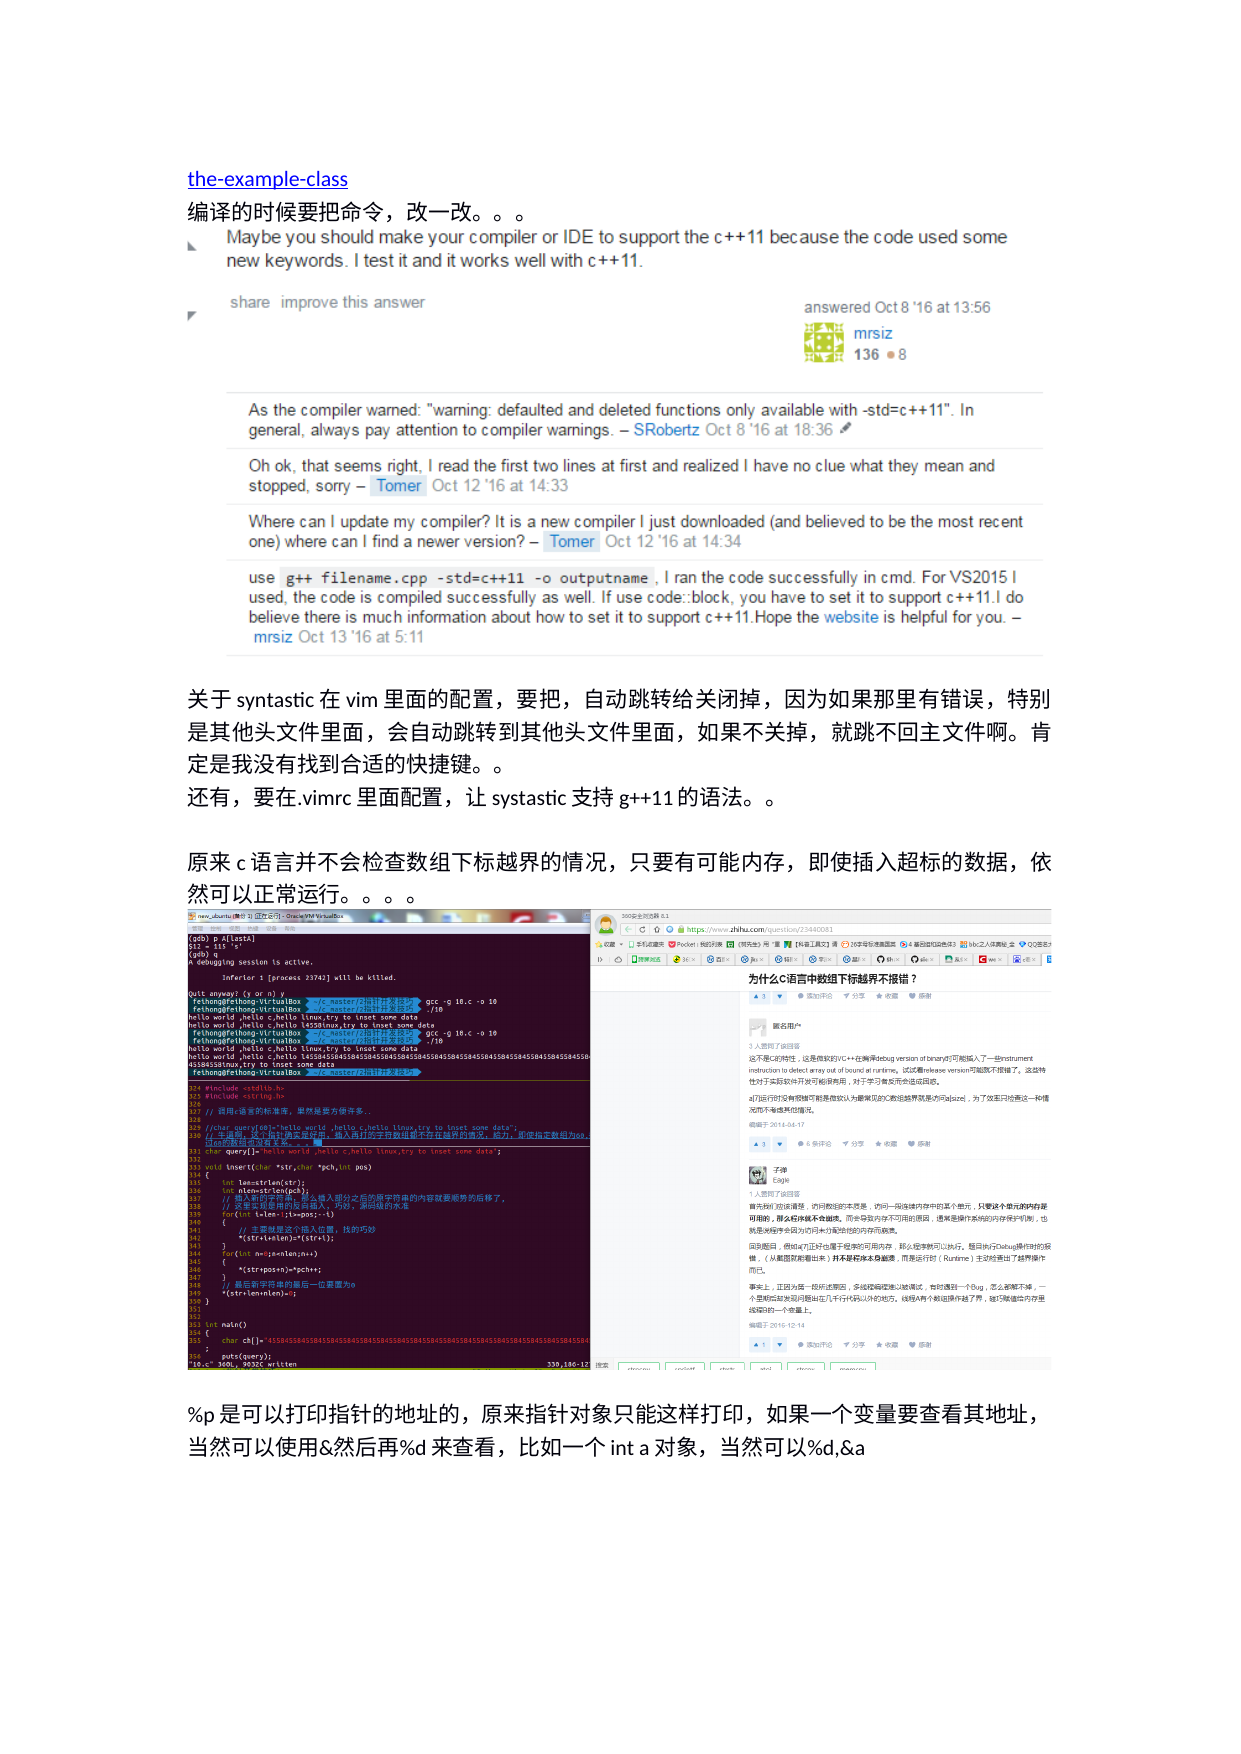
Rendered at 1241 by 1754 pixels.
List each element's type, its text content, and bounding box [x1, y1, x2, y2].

text 还有，要在.vimrc里面配置，让systastic支持g++11的语法。。 [187, 779, 1053, 812]
text 原来c语言并不会检查数组下标越界的情况，只要有可能内存，即使插入超标的数据，依然可以正常运行。。。。 [187, 844, 1053, 909]
text 编译的时候要把命令，改一改。。。 [187, 194, 1053, 227]
picture [187, 227, 1053, 660]
text %p是可以打印指针的地址的，原来指针对象只能这样打印，如果一个变量要查看其地址，当然可以使用&然后再%d来查看，比如一个int a对象，当然可以%d,&a [187, 1397, 1053, 1462]
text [187, 162, 1053, 194]
text 关于syntastic在vim里面的配置，要把，自动跳转给关闭掉，因为如果那里有错误，特别是其他头文件里面，会自动跳转到其他头文件里面，如果不关掉，就跳不回主文件啊。肯定是我没有找到合适的快捷键。。 [187, 682, 1053, 779]
picture [187, 909, 1052, 1370]
